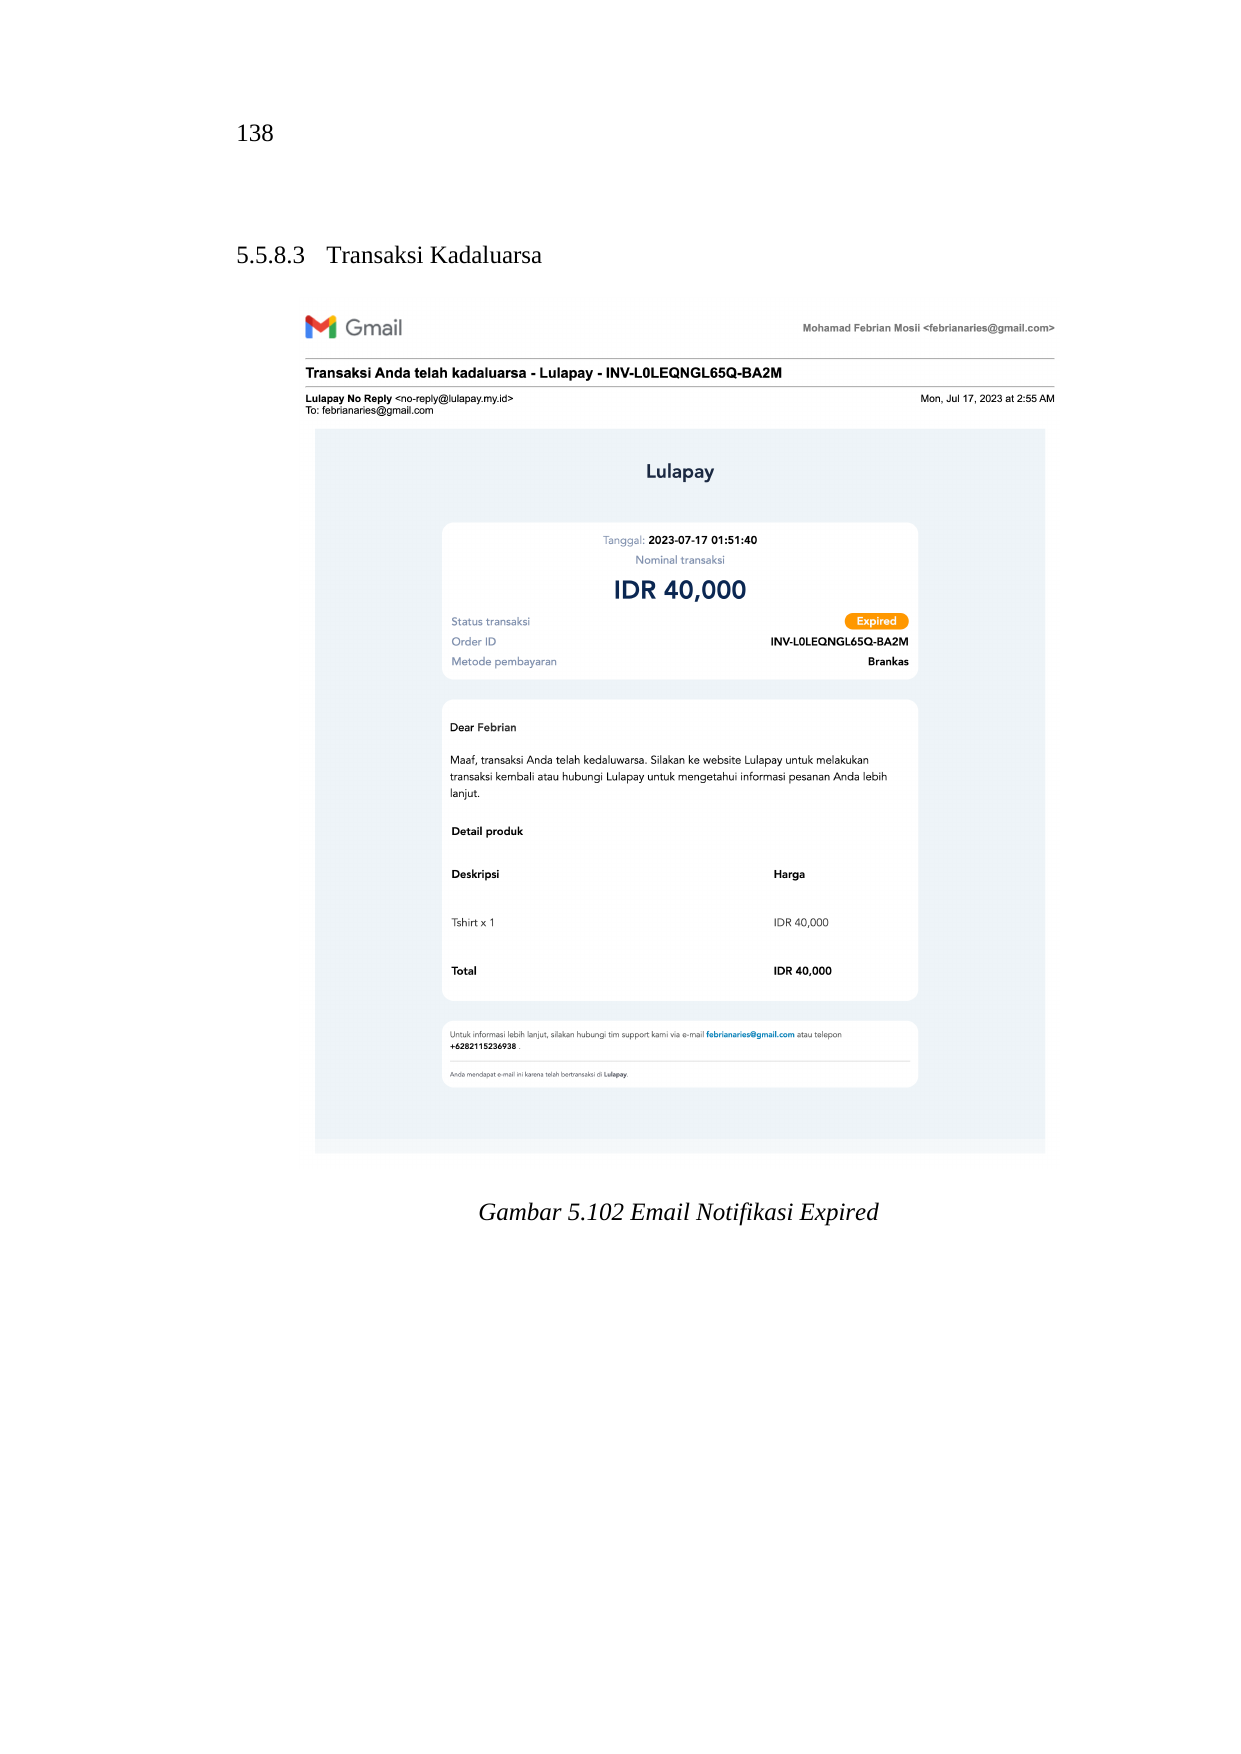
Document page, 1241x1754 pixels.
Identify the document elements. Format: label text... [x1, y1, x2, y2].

picture [299, 297, 1060, 1169]
subtitle Transaksi Kadaluarsa [236, 240, 1063, 269]
